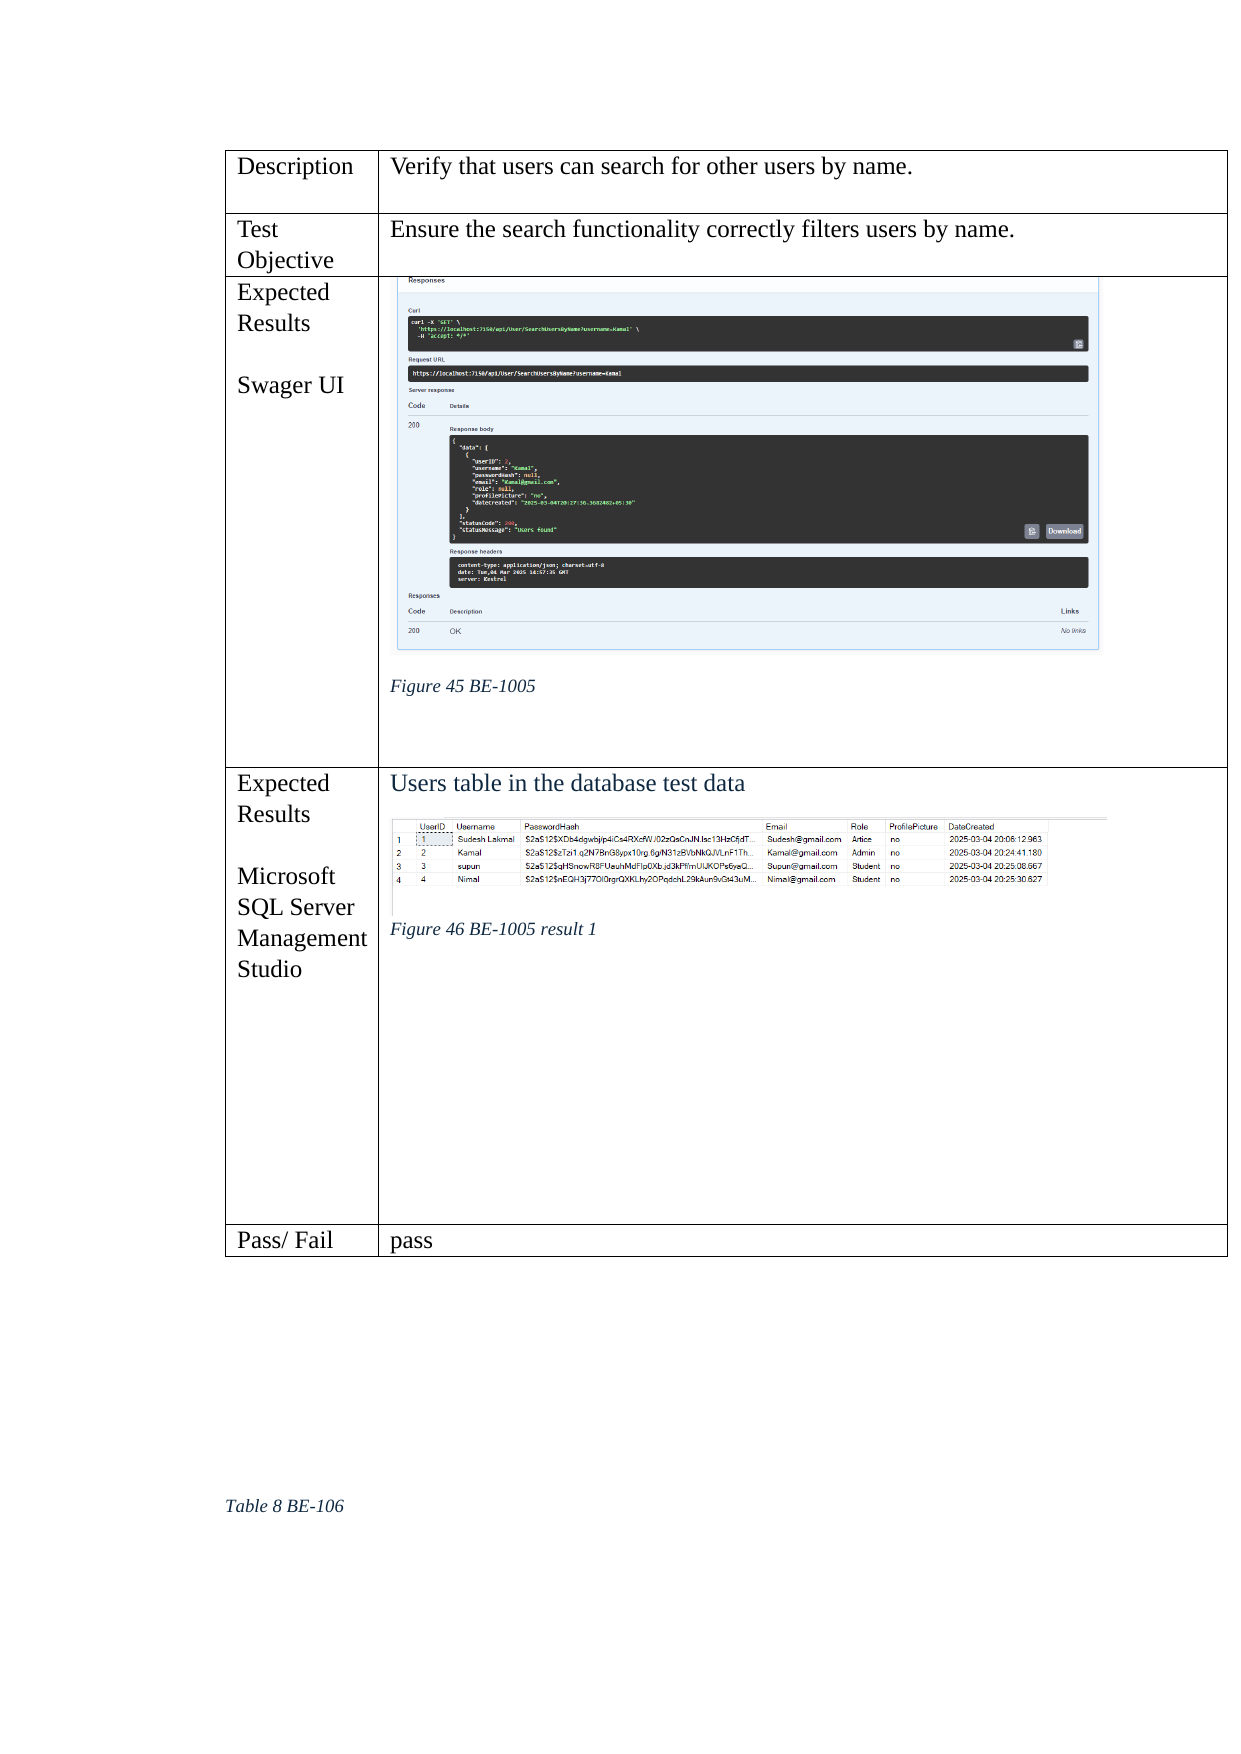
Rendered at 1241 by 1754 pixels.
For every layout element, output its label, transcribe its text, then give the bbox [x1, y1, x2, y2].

table_cell Test Objective [226, 214, 378, 276]
table_cell Expected Results Microsoft SQL Server Management Studio [226, 768, 378, 1224]
table_cell Users table in the database test data Figure 46 BE-1005 result 1 [379, 768, 1227, 1224]
table_cell Description [226, 151, 378, 213]
text Table 8 BE-106 [225, 1495, 1090, 1517]
table_cell pass [379, 1225, 1227, 1256]
table_cell Pass/ Fail [226, 1225, 378, 1256]
table_cell Figure 45 BE-1005 [379, 277, 1227, 767]
table_cell Ensure the search functionality correctly filters users by name. [379, 214, 1227, 276]
table_cell Verify that users can search for other users by name. [379, 151, 1227, 213]
picture [389, 817, 1108, 916]
table_cell Expected Results Swager UI [226, 277, 378, 767]
picture [389, 277, 1104, 655]
